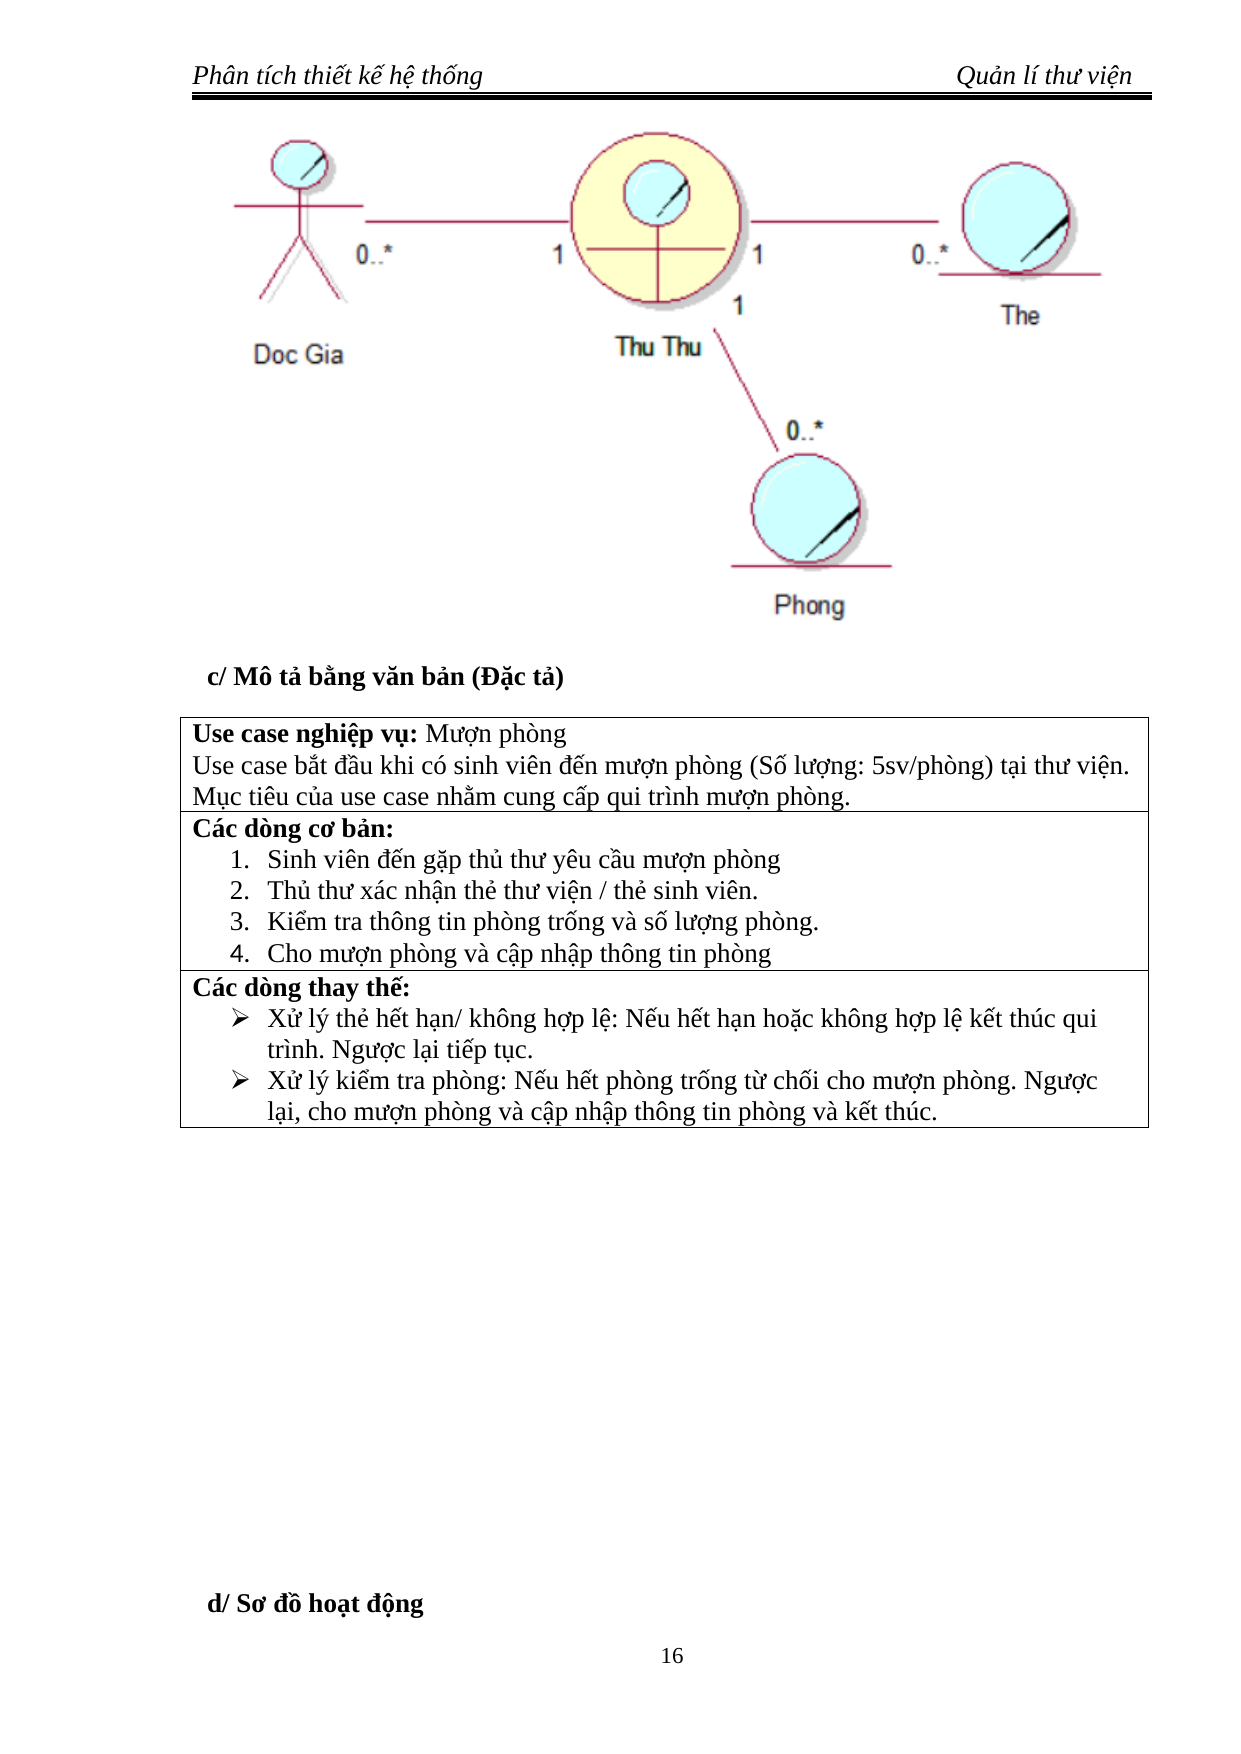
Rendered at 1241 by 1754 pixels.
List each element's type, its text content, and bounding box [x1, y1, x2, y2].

text c/ Mô tả bằng văn bản (Đặc tả) [192, 660, 1152, 691]
table_cell Các dòng cơ bản: Sinh viên đến gặp thủ thư yêu cầu mượn phòng Thủ thư xác nhận thẻ thư viện / thẻ sinh viên. Kiểm tra thông tin phòng trống và số lượng phòng. Cho mượn phòng và cập nhập thông tin phòng [181, 812, 1148, 970]
picture [192, 118, 1121, 636]
table_header Use case nghiệp vụ: Mượn phòng Use case bắt đầu khi có sinh viên đến mượn phòng (Số lượng: 5sv/phòng) tại thư viện. Mục tiêu của use case nhằm cung cấp qui trình mượn phòng. [181, 718, 1148, 811]
table_cell Các dòng thay thế: Xử lý thẻ hết hạn/ không hợp lệ: Nếu hết hạn hoặc không hợp lệ kết thúc qui trình. Ngược lại tiếp tục. Xử lý kiểm tra phòng: Nếu hết phòng trống từ chối cho mượn phòng. Ngược lại, cho mượn phòng và cập nhập thông tin phòng và kết thúc. [181, 971, 1148, 1127]
text d/ Sơ đồ hoạt động [192, 1587, 1152, 1618]
